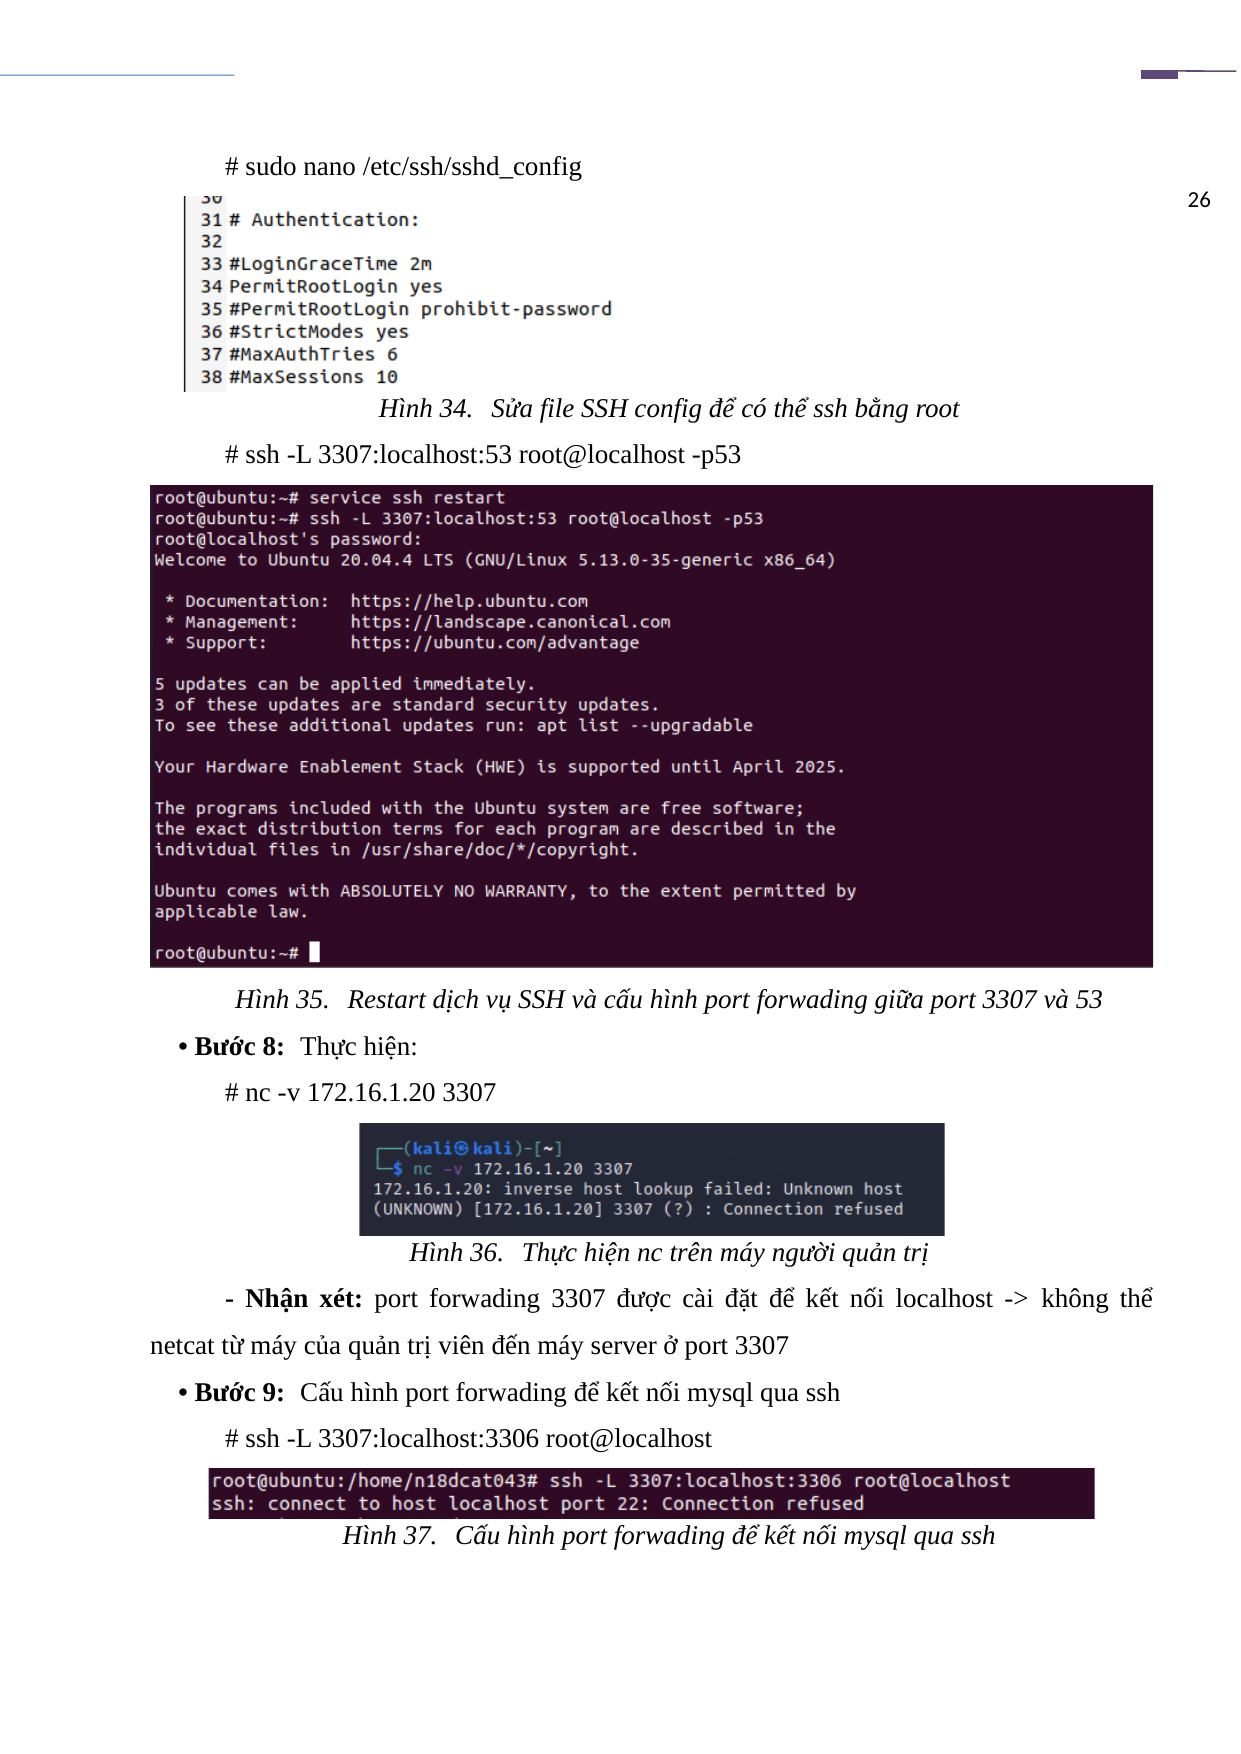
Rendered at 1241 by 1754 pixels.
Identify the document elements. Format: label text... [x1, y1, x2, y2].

text - Nhận xét: port forwading 3307 được cài đặt để kết nối localhost -> không thể netcat từ máy của quản trị viên đến máy server ở port 3307 [150, 1282, 1153, 1360]
text # ssh -L 3307:localhost:53 root@localhost -p53 [150, 438, 1153, 469]
text Restart dịch vụ SSH và cấu hình port forwading giữa port 3307 và 53 [187, 983, 1153, 1014]
text # sudo nano /etc/ssh/sshd_config [150, 150, 1153, 181]
text # nc -v 172.16.1.20 3307 [150, 1076, 1153, 1108]
text Cấu hình port forwading để kết nối mysql qua ssh [187, 1519, 1153, 1550]
text Thực hiện nc trên máy người quản trị [187, 1236, 1153, 1267]
picture [183, 196, 1119, 392]
picture [358, 1123, 945, 1236]
text # ssh -L 3307:localhost:3306 root@localhost [150, 1422, 1153, 1453]
text Thực hiện: [178, 1030, 1153, 1061]
picture [150, 485, 1154, 968]
picture [208, 1468, 1095, 1519]
text Sửa file SSH config để có thể ssh bằng root [187, 392, 1153, 423]
text Cấu hình port forwading để kết nối mysql qua ssh [178, 1376, 1153, 1407]
